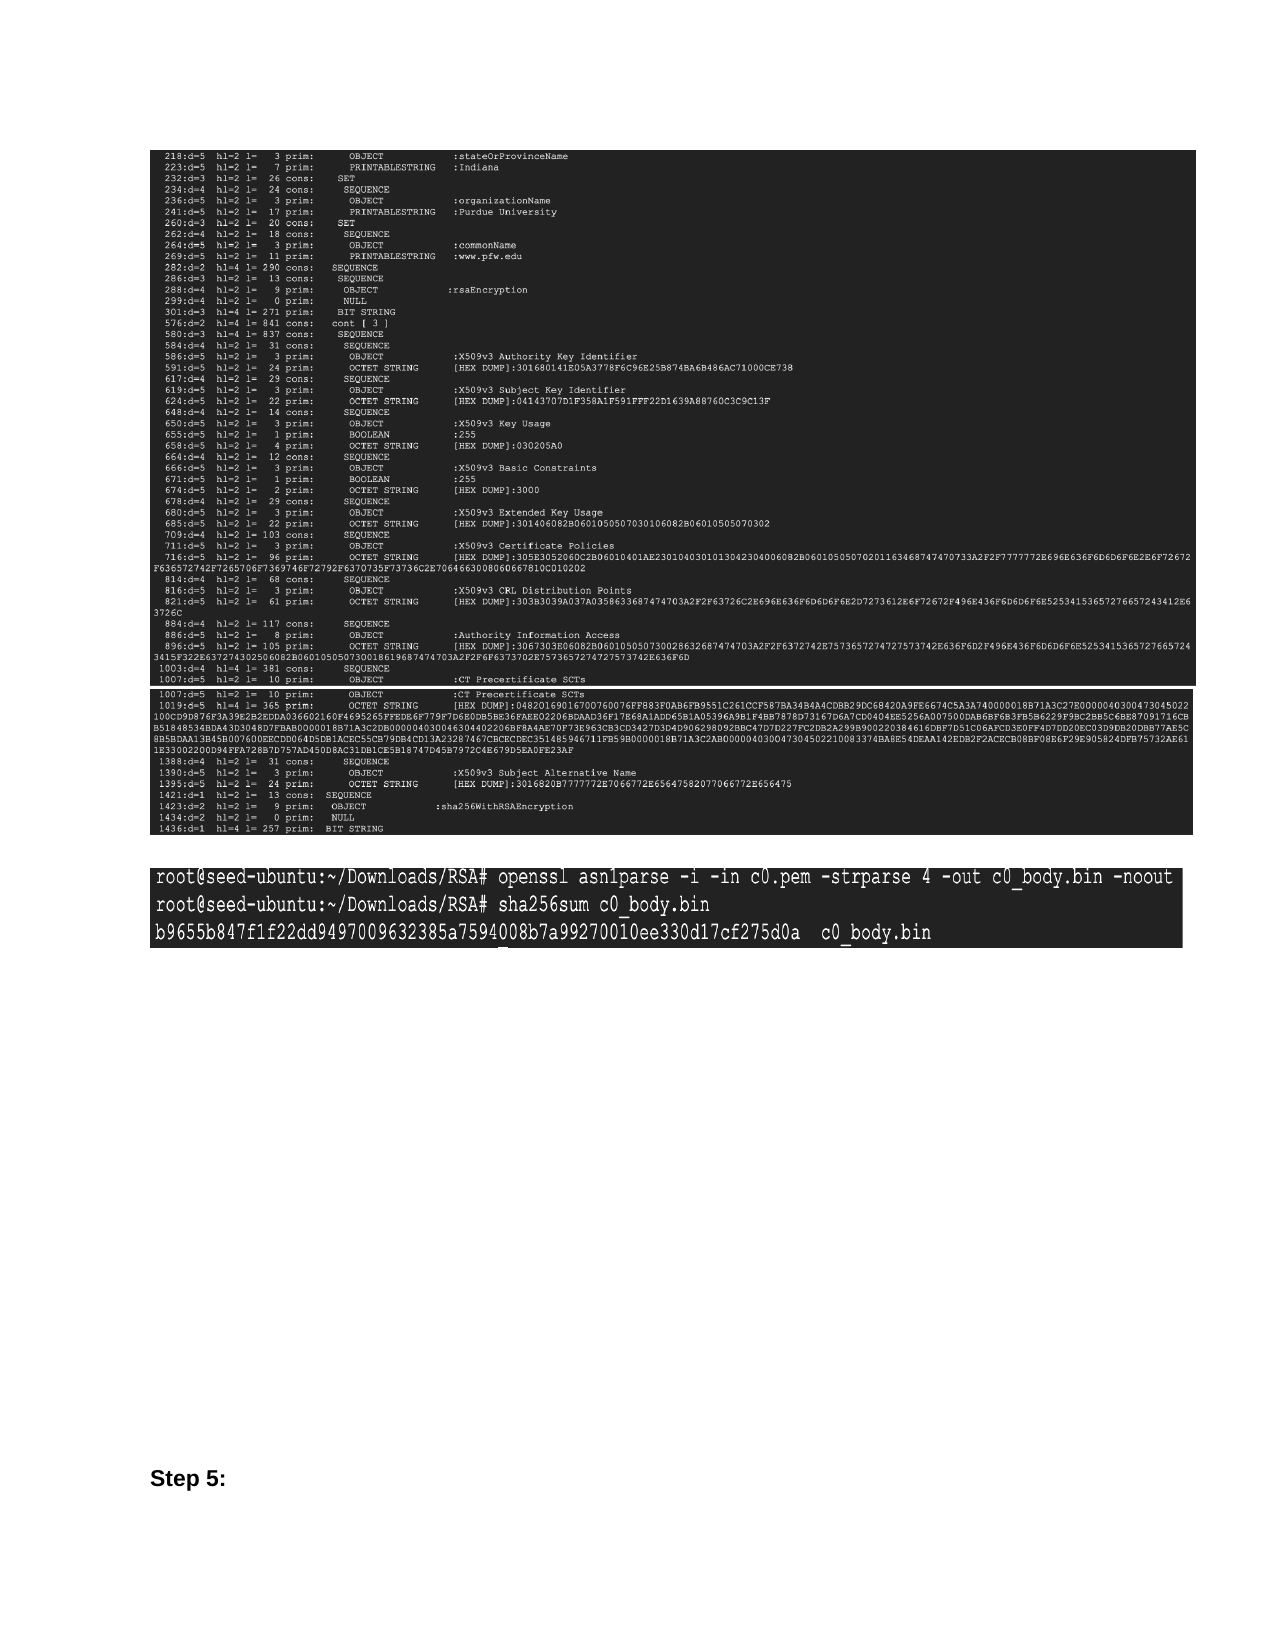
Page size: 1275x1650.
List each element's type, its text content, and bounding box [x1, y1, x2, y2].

picture [150, 868, 1183, 948]
picture [150, 689, 1193, 835]
picture [150, 150, 1196, 686]
text Step 5: [150, 1465, 1125, 1492]
